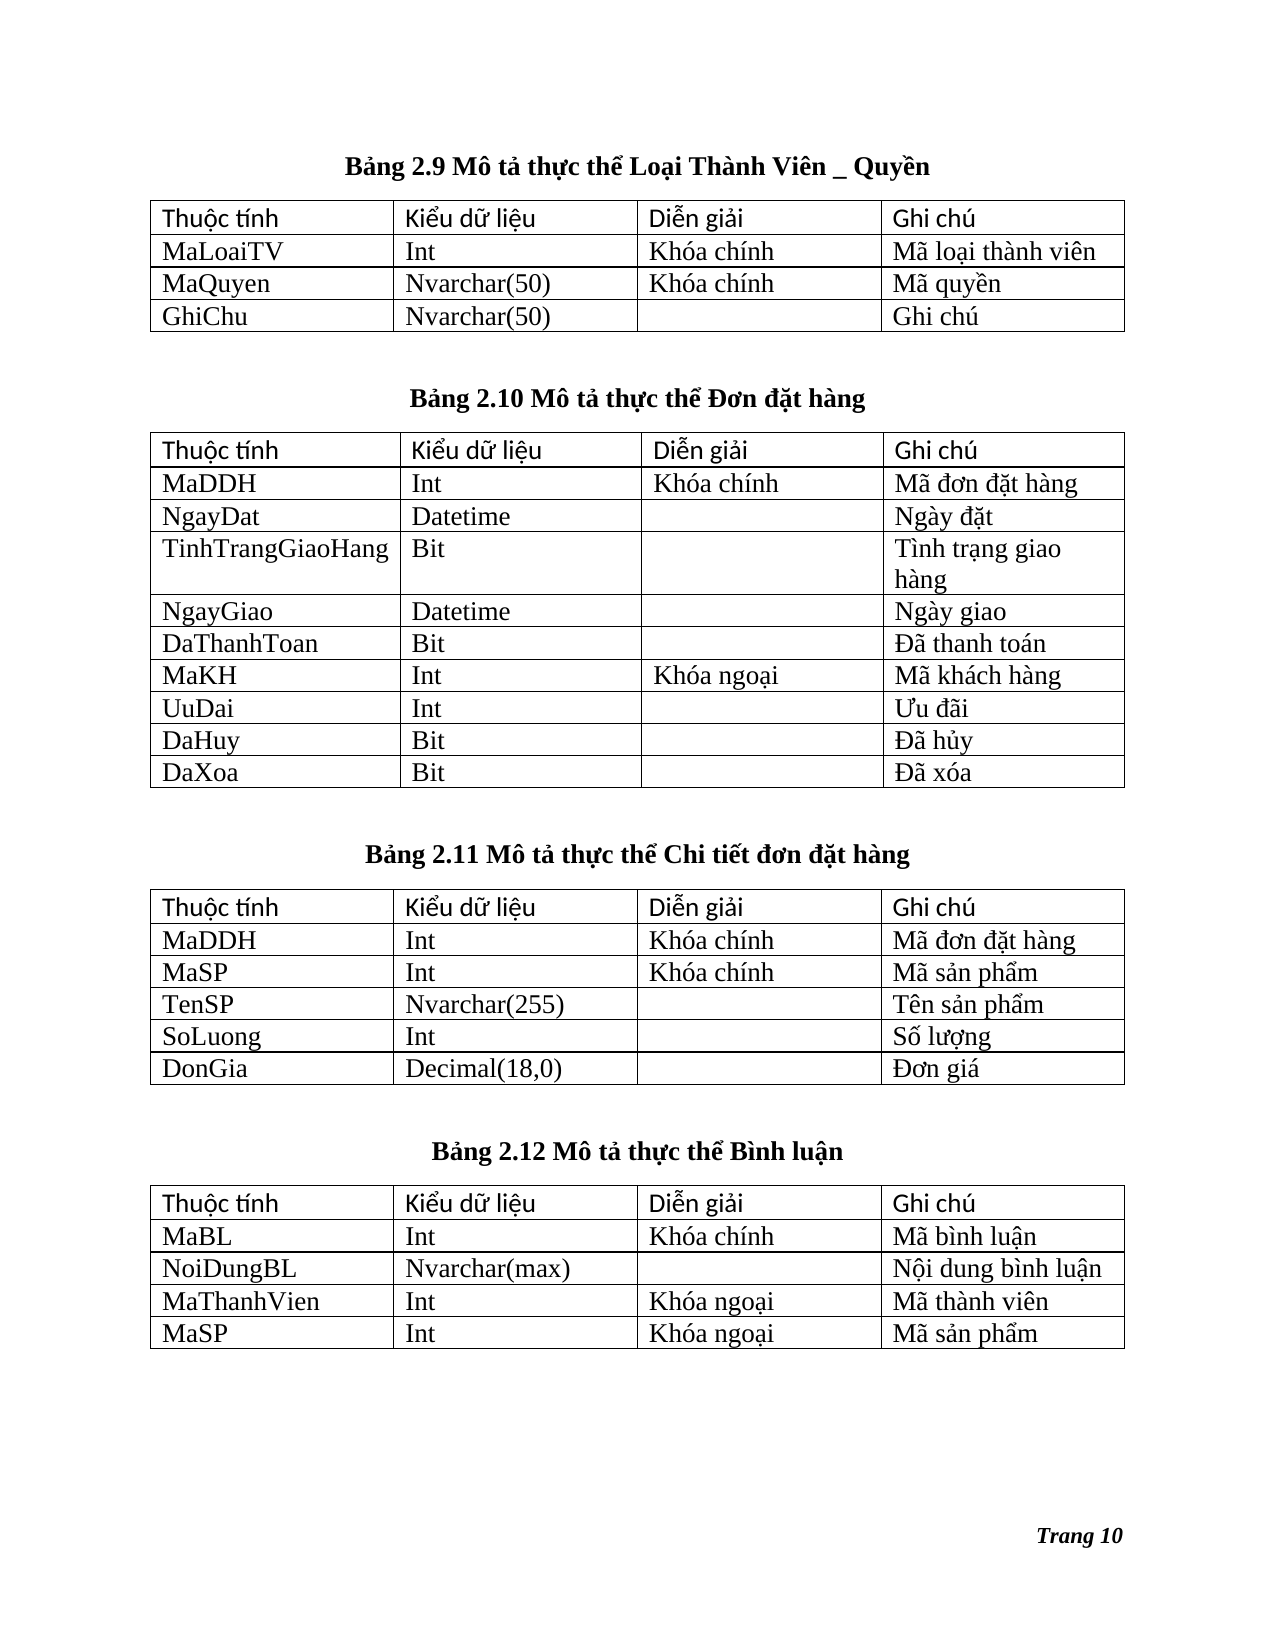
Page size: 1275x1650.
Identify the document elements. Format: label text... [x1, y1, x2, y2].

table_cell Khóa chính [638, 235, 881, 266]
table_cell Khóa chính [638, 924, 881, 955]
table_cell Mã quyền [882, 268, 1124, 299]
table_cell NoiDungBL [151, 1253, 393, 1283]
table_cell Int [394, 1285, 637, 1316]
text Bảng 2.10 Mô tả thực thể Đơn đặt hàng [150, 382, 1125, 413]
table_cell DonGia [151, 1053, 393, 1084]
table_cell Ngày giao [884, 595, 1124, 626]
table_cell MaLoaiTV [151, 235, 393, 266]
table_cell Đã hủy [884, 724, 1124, 755]
table_cell Int [394, 235, 637, 266]
table_cell Khóa ngoại [638, 1285, 881, 1316]
table_cell Nội dung bình luận [882, 1253, 1124, 1283]
table_header Thuộc tính [151, 201, 393, 234]
table_header Ghi chú [884, 433, 1124, 466]
table_cell Int [401, 692, 641, 723]
table_cell Ngày đặt [884, 500, 1124, 531]
table_cell MaDDH [151, 468, 400, 498]
table_cell Khóa chính [638, 1220, 881, 1251]
table_cell TenSP [151, 988, 393, 1019]
table_cell [638, 1020, 881, 1051]
table_cell Int [394, 956, 637, 987]
table_cell Mã bình luận [882, 1220, 1124, 1251]
table_cell Đơn giá [882, 1053, 1124, 1084]
table_cell MaBL [151, 1220, 393, 1251]
table_cell GhiChu [151, 300, 393, 331]
table_cell Nvarchar(50) [394, 300, 637, 331]
text Bảng 2.11 Mô tả thực thể Chi tiết đơn đặt hàng [150, 838, 1125, 869]
table_cell Nvarchar(max) [394, 1253, 637, 1283]
table_cell MaSP [151, 1317, 393, 1348]
table_cell Mã loại thành viên [882, 235, 1124, 266]
table_cell Int [394, 1317, 637, 1348]
table_cell [638, 988, 881, 1019]
table_cell Int [394, 1220, 637, 1251]
table_cell Mã sản phẩm [882, 1317, 1124, 1348]
table_header Kiểu dữ liệu [401, 433, 641, 466]
table_cell NgayDat [151, 500, 400, 531]
text Bảng 2.12 Mô tả thực thể Bình luận [150, 1135, 1125, 1166]
text Bảng 2.9 Mô tả thực thể Loại Thành Viên _ Quyền [150, 150, 1125, 181]
table_cell Int [401, 468, 641, 498]
table_cell Int [401, 660, 641, 691]
table_cell SoLuong [151, 1020, 393, 1051]
table_cell [638, 1053, 881, 1084]
table_header Diễn giải [638, 201, 881, 234]
table_cell Khóa ngoại [638, 1317, 881, 1348]
table_cell MaKH [151, 660, 400, 691]
table_cell Mã đơn đặt hàng [882, 924, 1124, 955]
table_header Diễn giải [638, 890, 881, 923]
table_cell Ghi chú [882, 300, 1124, 331]
table_cell Ưu đãi [884, 692, 1124, 723]
table_cell [642, 627, 883, 658]
table_cell Tên sản phẩm [882, 988, 1124, 1019]
table_cell Khóa chính [638, 956, 881, 987]
table_cell Bit [401, 724, 641, 755]
table_cell Mã khách hàng [884, 660, 1124, 691]
table_cell Khóa ngoại [642, 660, 883, 691]
table_cell Khóa chính [638, 268, 881, 299]
table_cell MaThanhVien [151, 1285, 393, 1316]
table_cell MaDDH [151, 924, 393, 955]
table_cell Số lượng [882, 1020, 1124, 1051]
table_header Diễn giải [642, 433, 883, 466]
table_header Diễn giải [638, 1186, 881, 1219]
table_cell Bit [401, 532, 641, 594]
table_header Ghi chú [882, 201, 1124, 234]
table_cell Datetime [401, 595, 641, 626]
table_header Ghi chú [882, 1186, 1124, 1219]
table_cell Mã thành viên [882, 1285, 1124, 1316]
table_cell [642, 532, 883, 594]
table_cell NgayGiao [151, 595, 400, 626]
table_cell Mã sản phẩm [882, 956, 1124, 987]
table_cell [642, 756, 883, 787]
table_header Kiểu dữ liệu [394, 201, 637, 234]
table_cell Đã thanh toán [884, 627, 1124, 658]
table_cell MaQuyen [151, 268, 393, 299]
table_cell DaXoa [151, 756, 400, 787]
table_header Kiểu dữ liệu [394, 890, 637, 923]
table_cell Datetime [401, 500, 641, 531]
table_cell [642, 724, 883, 755]
table_cell [642, 500, 883, 531]
table_header Thuộc tính [151, 433, 400, 466]
table_cell UuDai [151, 692, 400, 723]
table_cell Khóa chính [642, 468, 883, 498]
table_cell TinhTrangGiaoHang [151, 532, 400, 594]
table_cell DaThanhToan [151, 627, 400, 658]
table_cell [642, 692, 883, 723]
table_header Thuộc tính [151, 890, 393, 923]
table_header Thuộc tính [151, 1186, 393, 1219]
table_cell Int [394, 924, 637, 955]
table_cell Decimal(18,0) [394, 1053, 637, 1084]
table_cell Tình trạng giao hàng [884, 532, 1124, 594]
table_cell Nvarchar(50) [394, 268, 637, 299]
table_cell Đã xóa [884, 756, 1124, 787]
table_cell [638, 300, 881, 331]
table_cell Mã đơn đặt hàng [884, 468, 1124, 498]
table_cell DaHuy [151, 724, 400, 755]
table_cell MaSP [151, 956, 393, 987]
table_header Kiểu dữ liệu [394, 1186, 637, 1219]
table_header Ghi chú [882, 890, 1124, 923]
table_cell [638, 1253, 881, 1283]
table_cell Bit [401, 756, 641, 787]
table_cell Bit [401, 627, 641, 658]
table_cell [642, 595, 883, 626]
table_cell Int [394, 1020, 637, 1051]
table_cell Nvarchar(255) [394, 988, 637, 1019]
